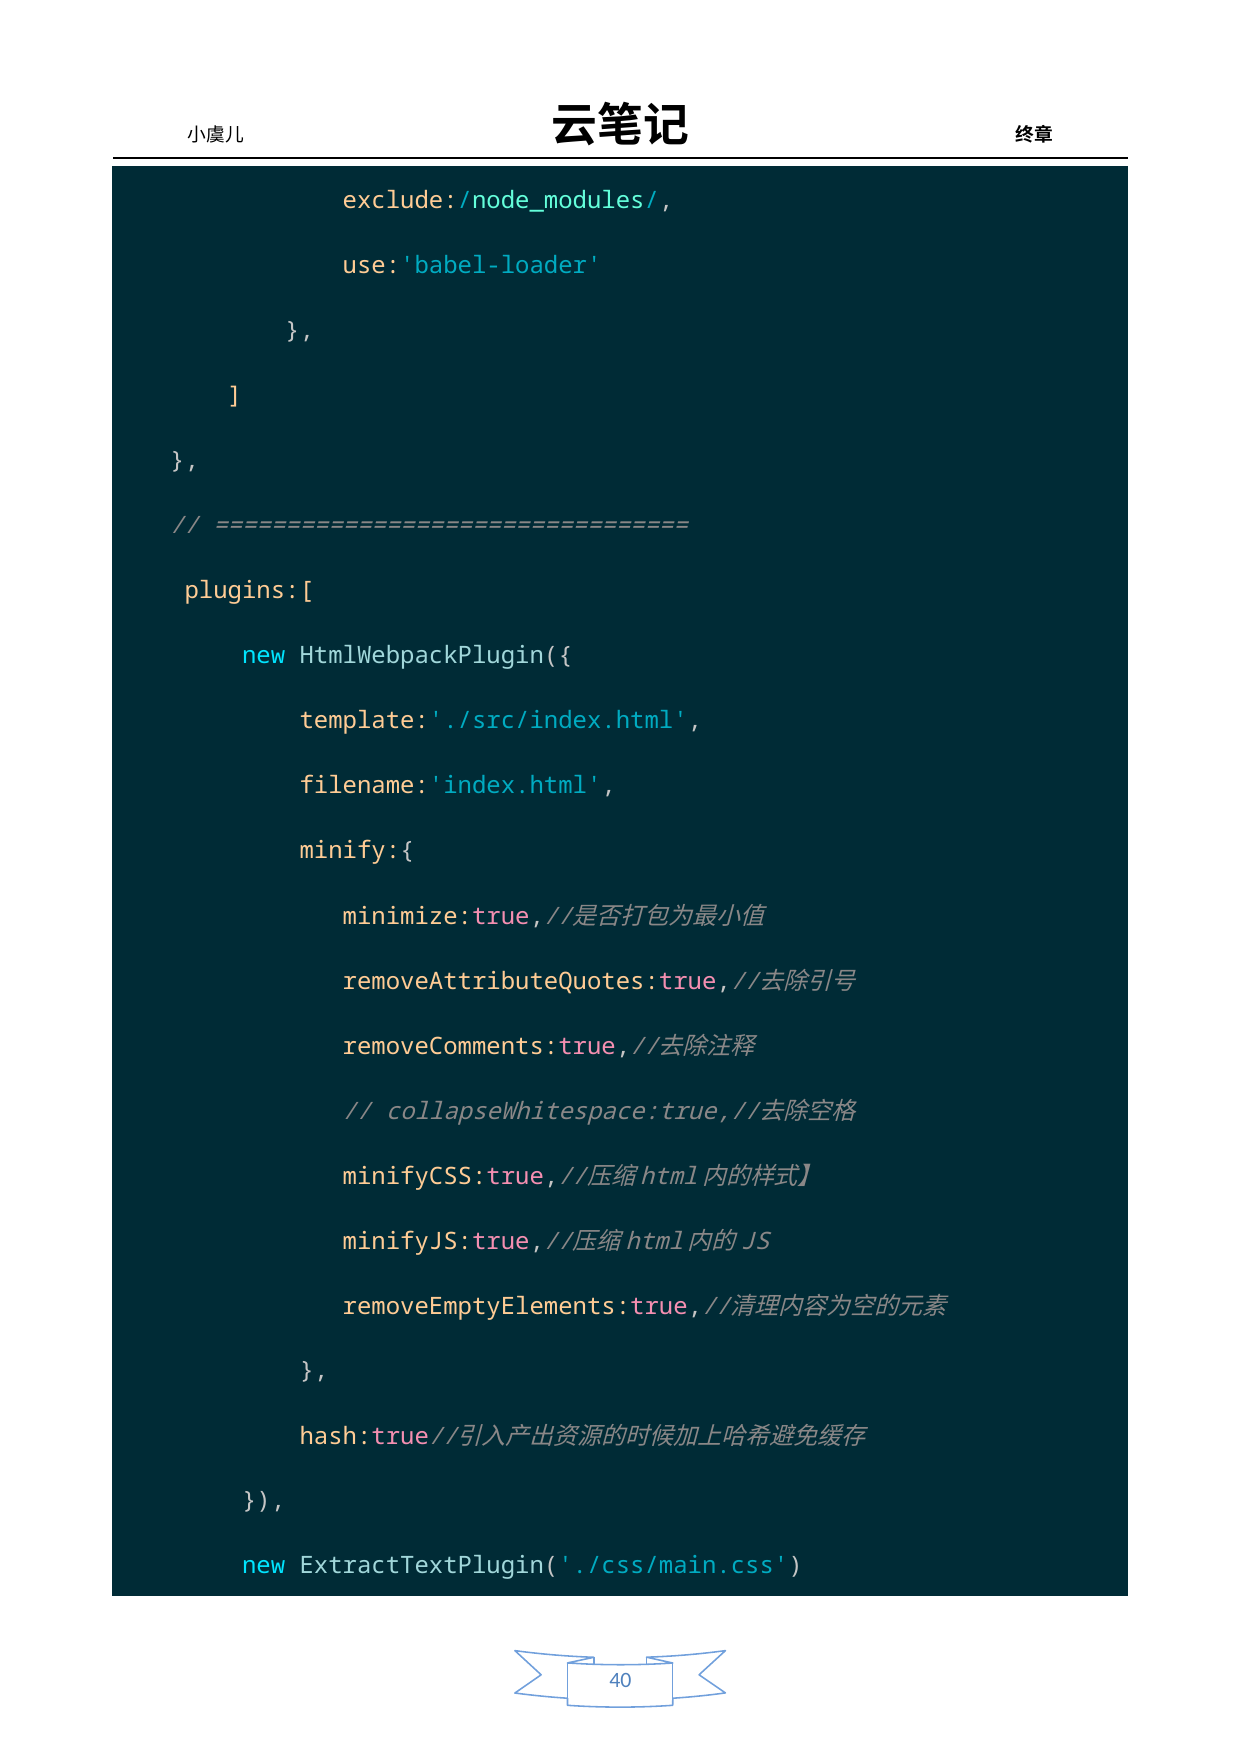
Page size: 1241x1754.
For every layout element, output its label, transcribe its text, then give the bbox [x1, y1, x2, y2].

text minifyJS:true,//压缩html内的JS [112, 1206, 1128, 1271]
text filename:'index.html', [112, 751, 1128, 816]
text minimize:true,//是否打包为最小值 [112, 881, 1128, 946]
text hash:true//引入产出资源的时候加上哈希避免缓存 [112, 1401, 1128, 1466]
text new HtmlWebpackPlugin({ [112, 621, 1128, 686]
text removeEmptyElements:true,//清理内容为空的元素 [112, 1271, 1128, 1336]
text plugins:[ [112, 556, 1128, 621]
text exclude:/node_modules/, [112, 166, 1128, 231]
text new ExtractTextPlugin('./css/main.css') [112, 1531, 1128, 1596]
text ] [112, 361, 1128, 426]
text }, [112, 426, 1128, 491]
text }, [112, 1336, 1128, 1401]
text }), [112, 1466, 1128, 1531]
text }, [112, 296, 1128, 361]
text minify:{ [112, 816, 1128, 881]
text use:'babel-loader' [112, 231, 1128, 296]
text minifyCSS:true,//压缩html内的样式】 [112, 1141, 1128, 1206]
text removeAttributeQuotes:true,//去除引号 [112, 946, 1128, 1011]
text template:'./src/index.html', [112, 686, 1128, 751]
text removeComments:true,//去除注释 [112, 1011, 1128, 1076]
text // ================================= [112, 491, 1128, 556]
text // collapseWhitespace:true,//去除空格 [112, 1076, 1128, 1141]
